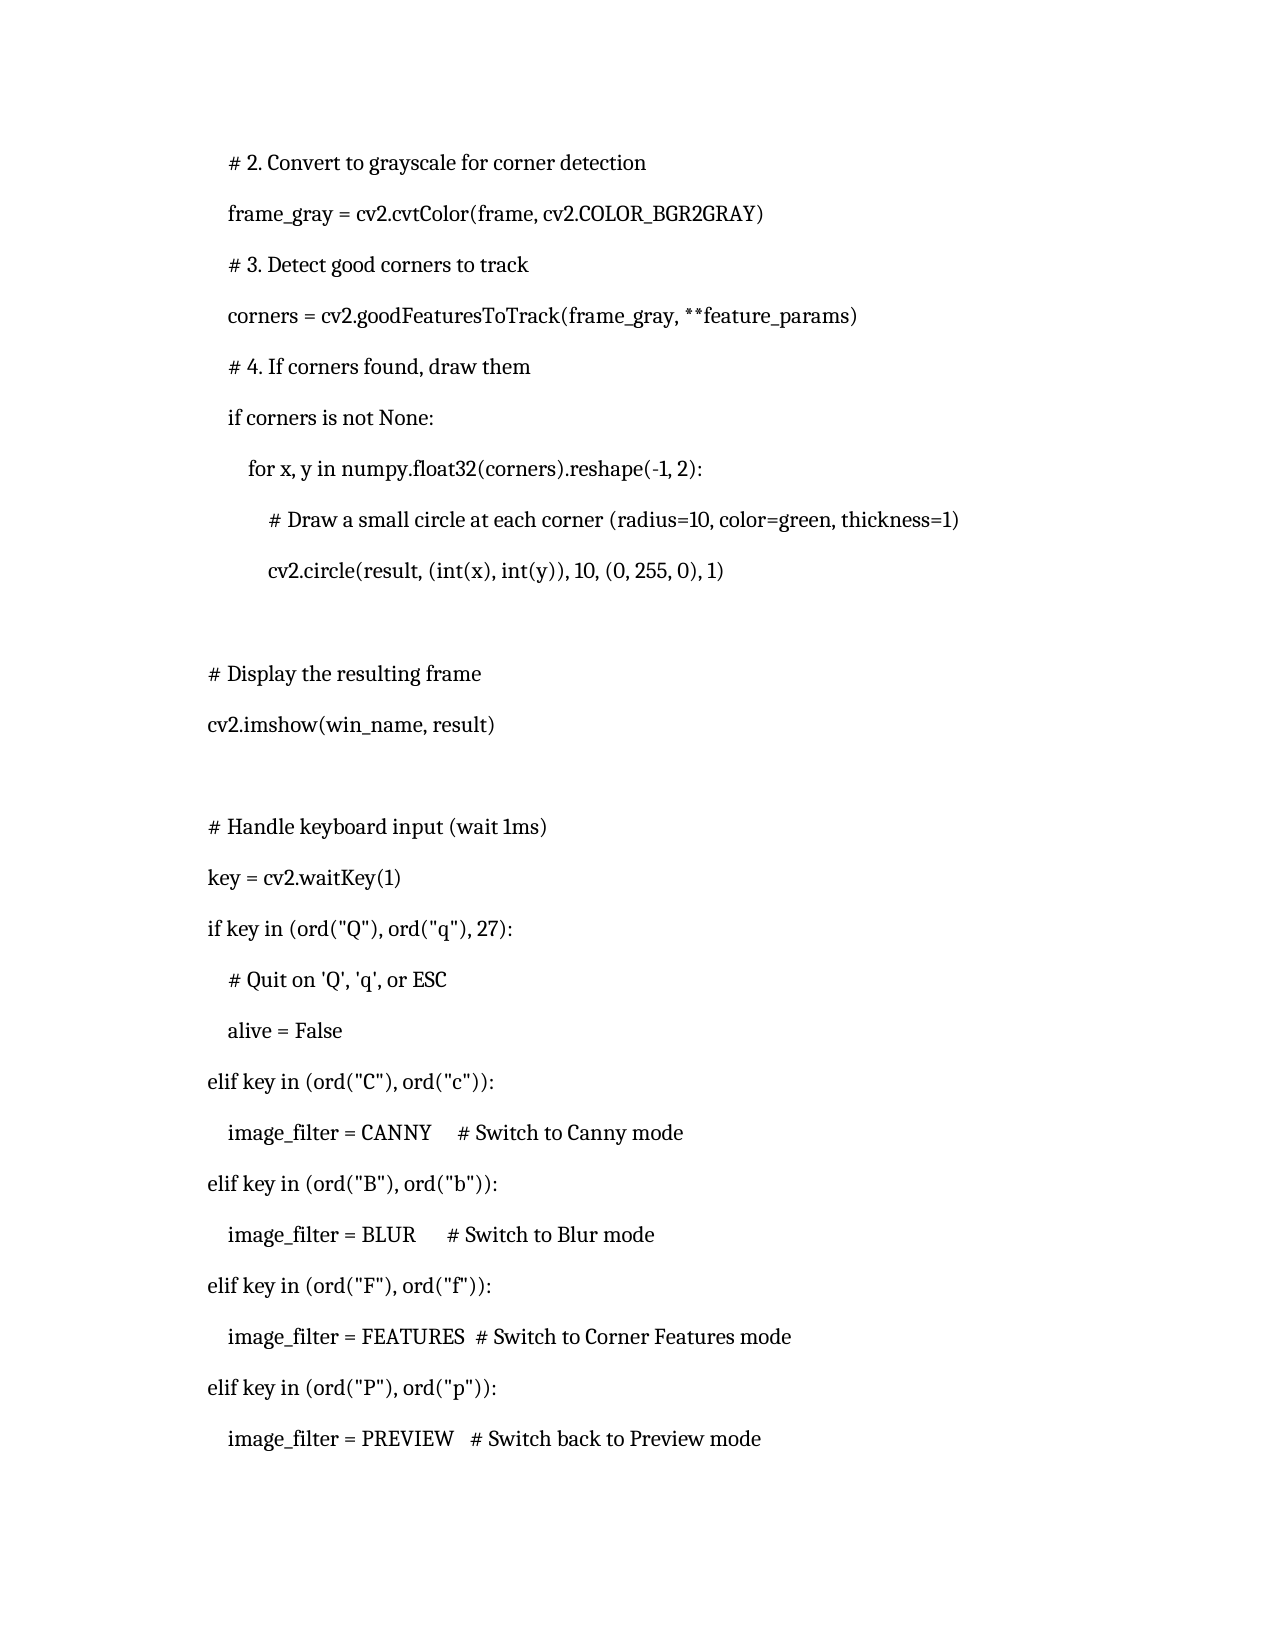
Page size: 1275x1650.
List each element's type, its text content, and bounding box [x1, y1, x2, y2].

text for x, y in numpy.float32(corners).reshape(-1, 2): [187, 456, 1087, 483]
text image_filter = BLUR # Switch to Blur mode [187, 1222, 1087, 1248]
text cv2.circle(result, (int(x), int(y)), 10, (0, 255, 0), 1) [187, 558, 1087, 585]
text image_filter = PREVIEW # Switch back to Preview mode [187, 1426, 1087, 1452]
text image_filter = FEATURES # Switch to Corner Features mode [187, 1324, 1087, 1350]
text key = cv2.waitKey(1) [187, 864, 1087, 891]
text alive = False [187, 1018, 1087, 1044]
text if corners is not None: [187, 405, 1087, 432]
text corners = cv2.goodFeaturesToTrack(frame_gray, **feature_params) [187, 303, 1087, 329]
text frame_gray = cv2.cvtColor(frame, cv2.COLOR_BGR2GRAY) [187, 201, 1087, 227]
text image_filter = CANNY # Switch to Canny mode [187, 1120, 1087, 1146]
text # Quit on 'Q', 'q', or ESC [187, 967, 1087, 993]
text # 3. Detect good corners to track [187, 252, 1087, 278]
text elif key in (ord("P"), ord("p")): [187, 1375, 1087, 1401]
text # Draw a small circle at each corner (radius=10, color=green, thickness=1) [187, 507, 1087, 534]
text if key in (ord("Q"), ord("q"), 27): [187, 916, 1087, 942]
text # Handle keyboard input (wait 1ms) [187, 813, 1087, 840]
text # 2. Convert to grayscale for corner detection [187, 150, 1087, 176]
text elif key in (ord("F"), ord("f")): [187, 1273, 1087, 1299]
text elif key in (ord("C"), ord("c")): [187, 1069, 1087, 1095]
text # 4. If corners found, draw them [187, 354, 1087, 381]
text cv2.imshow(win_name, result) [187, 711, 1087, 738]
text elif key in (ord("B"), ord("b")): [187, 1171, 1087, 1197]
text # Display the resulting frame [187, 660, 1087, 687]
